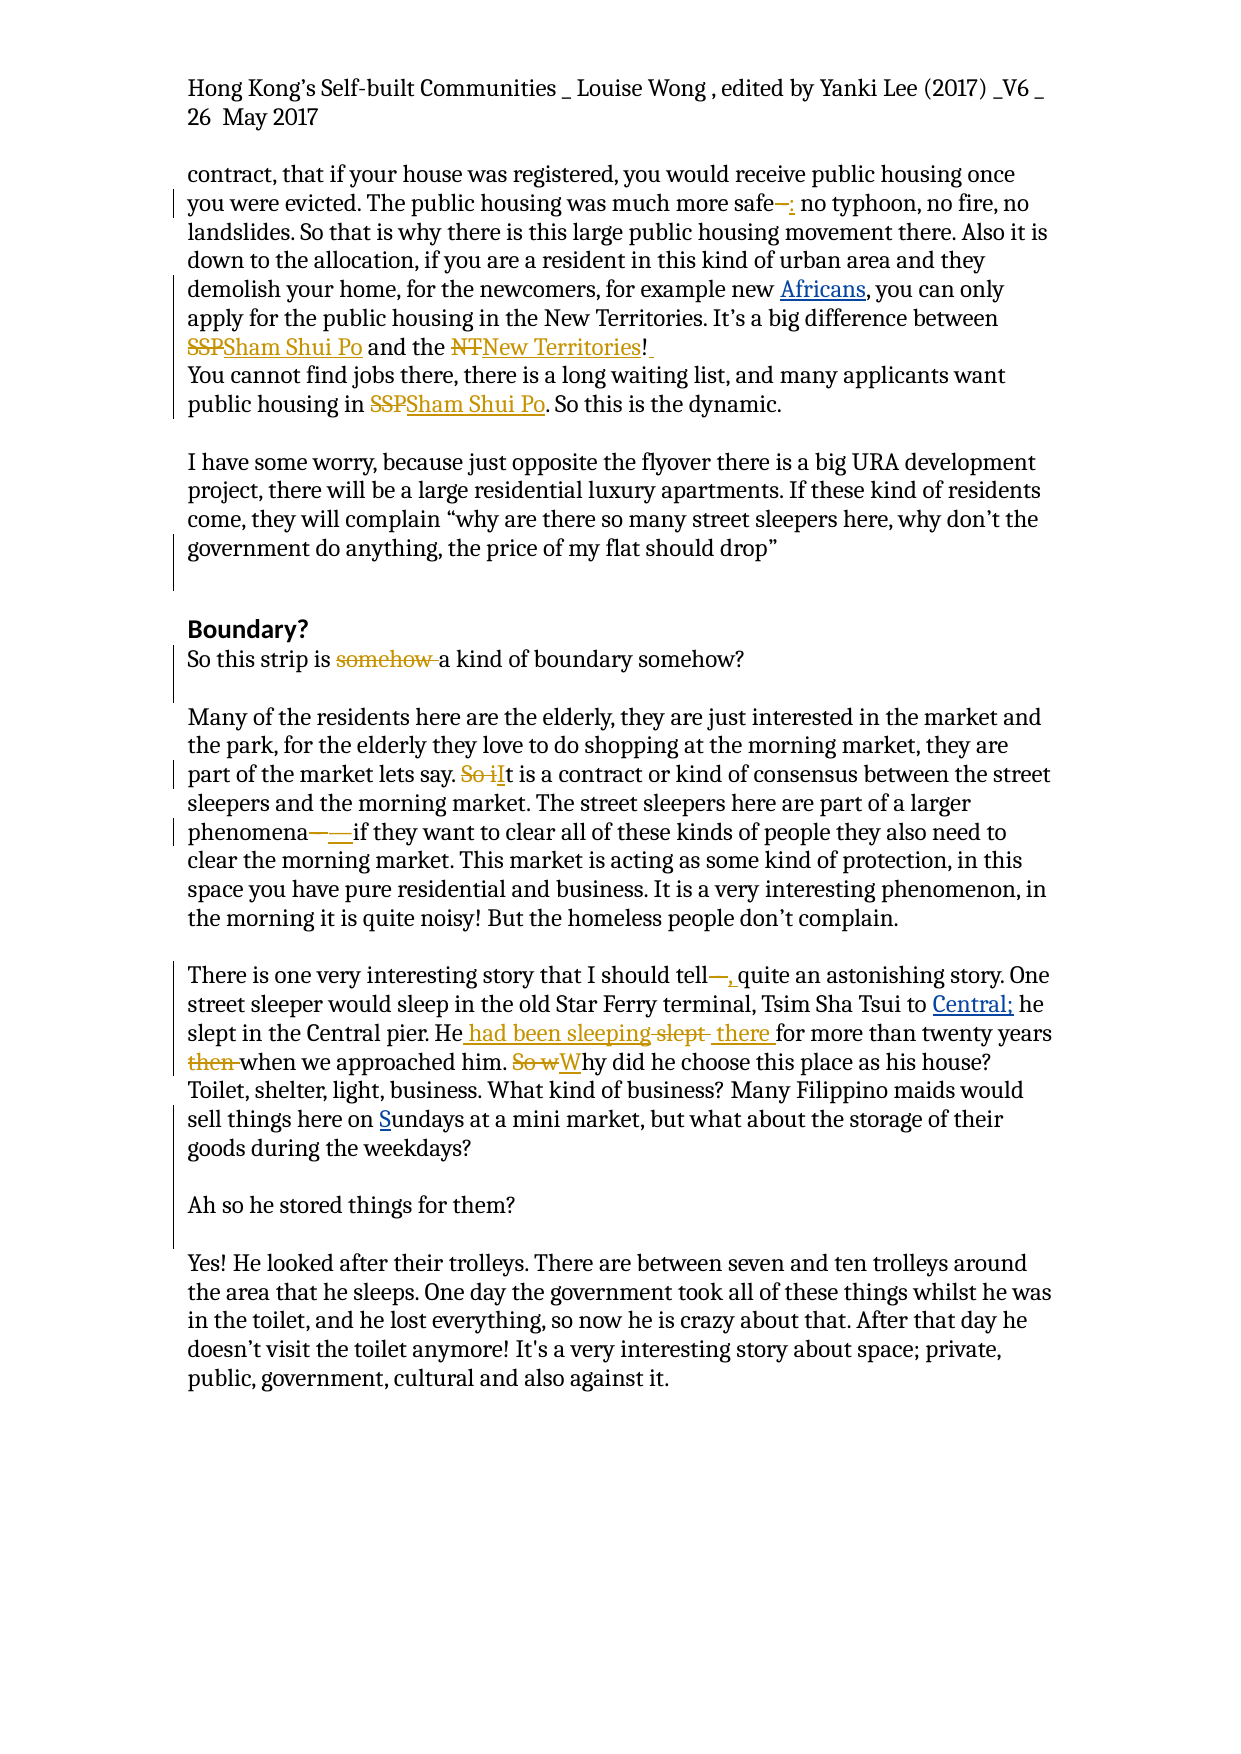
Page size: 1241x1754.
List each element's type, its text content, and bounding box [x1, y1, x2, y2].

text I have some worry, because just opposite the flyover there is a big URA development project, there will be a large residential luxury apartments. If these kind of residents come, they will complain “why are there so many street sleepers here, why don’t the government do anything, the price of my flat should drop” [187, 447, 1053, 562]
text So this strip is a kind of boundary somehow? [187, 645, 1053, 674]
text Yes! He looked after their trolleys. There are between seven and ten trolleys around the area that he sleeps. One day the government took all of these things whilst he was in the toilet, and he lost everything, so now he is crazy about that. After that day he doesn’t visit the toilet anymore! It's a very interesting story about space; private, public, government, cultural and also against it. [187, 1249, 1053, 1393]
text Ah so he stored things for them? [187, 1191, 1053, 1220]
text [187, 160, 1053, 361]
text There is one very interesting story that I should tellquite an astonishing story. One street sleeper would sleep in the old Star Ferry terminal, Tsim Sha Tsui to he slept in the Central pier. Hefor more than twenty years when we approached him. hy did he choose this place as his house? Toilet, shelter, light, business. What kind of business? Many Filippino maids would sell things here on undays at a mini market, but what about the storage of their goods during the weekdays? [187, 961, 1053, 1163]
text Many of the residents here are the elderly, they are just interested in the market and the park, for the elderly they love to do shopping at the morning market, they are part of the market lets say. t is a contract or kind of consensus between the street sleepers and the morning market. The street sleepers here are part of a larger phenomenaif they want to clear all of these kinds of people they also need to clear the morning market. This market is acting as some kind of protection, in this space you have pure residential and business. It is a very interesting phenomenon, in the morning it is quite noisy! But the homeless people don’t complain. [187, 703, 1053, 933]
subtitle Boundary? [187, 612, 1053, 645]
text You cannot find jobs there, there is a long waiting list, and many applicants want public housing in . So this is the dynamic. [187, 361, 1053, 419]
